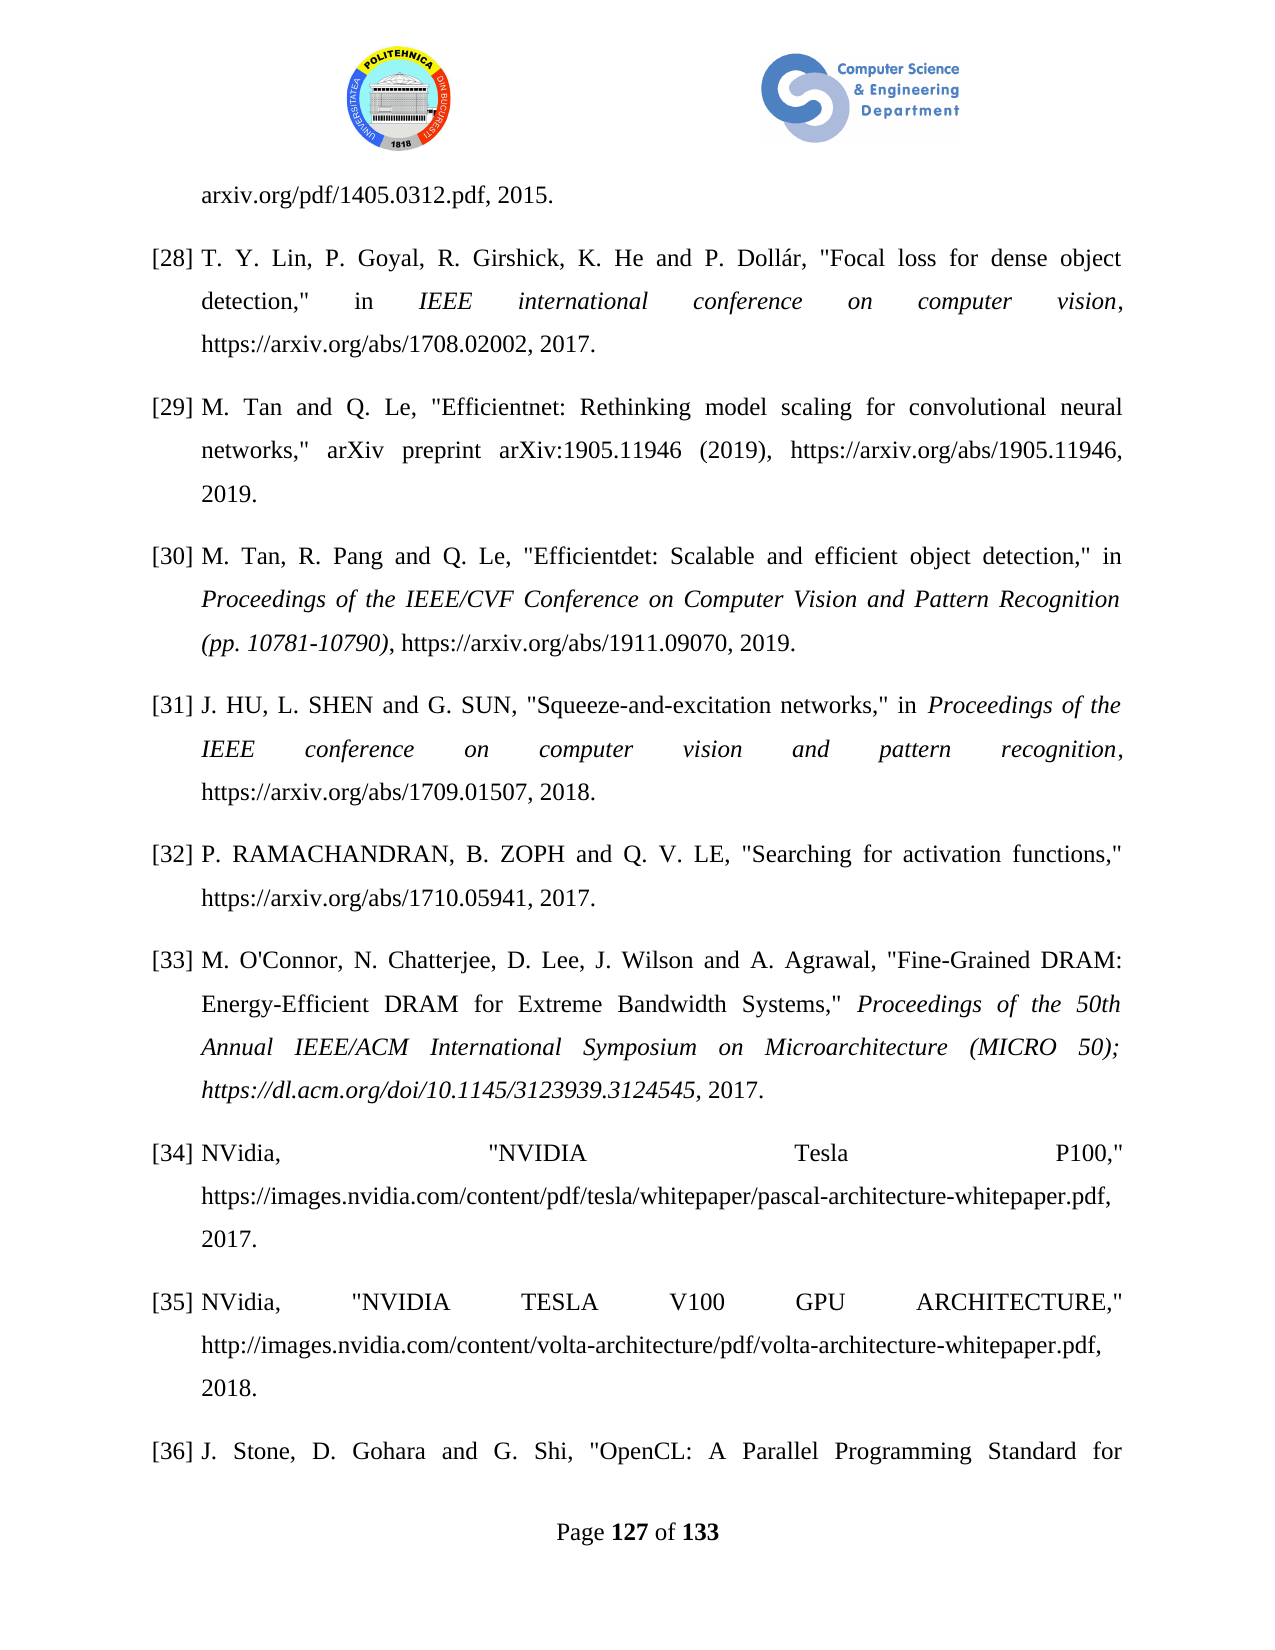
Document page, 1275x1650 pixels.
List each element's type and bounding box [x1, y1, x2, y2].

picture [760, 53, 963, 144]
picture [346, 46, 451, 151]
